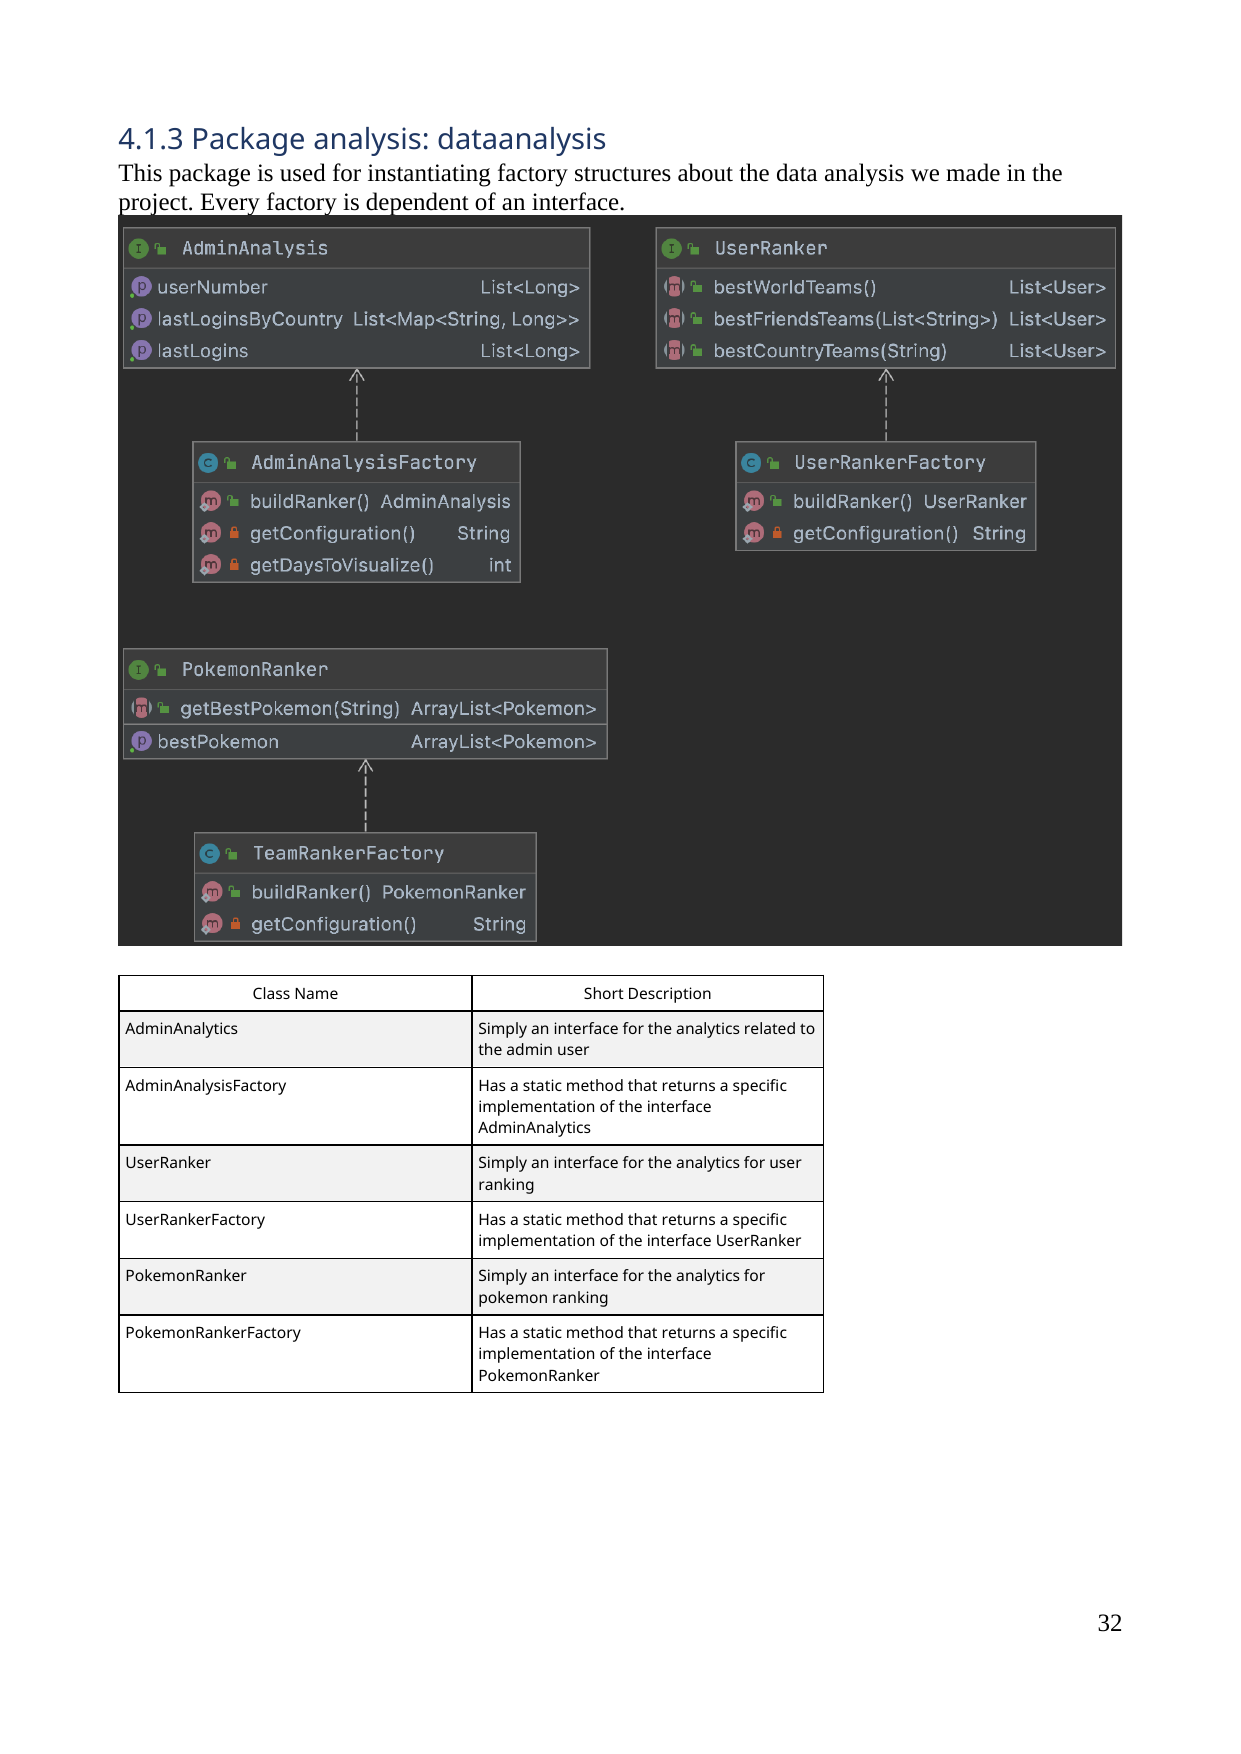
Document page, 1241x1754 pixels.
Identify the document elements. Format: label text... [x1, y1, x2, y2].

table_cell Has a static method that returns a specific implementation of the interface UserRanker [473, 1202, 823, 1257]
table_cell UserRankerFactory [120, 1202, 471, 1257]
table_cell UserRanker [120, 1146, 471, 1201]
picture [118, 215, 1123, 946]
table_cell Has a static method that returns a specific implementation of the interface AdminAnalytics [473, 1068, 823, 1144]
subtitle 4.1.3 Package analysis: dataanalysis [118, 118, 1122, 158]
table_cell Simply an interface for the analytics for pokemon ranking [473, 1259, 823, 1314]
table_cell Simply an interface for the analytics related to the admin user [473, 1012, 823, 1066]
text This package is used for instantiating factory structures about the data analysis we made in the project. Every factory is dependent of an interface. [118, 158, 1122, 215]
table_cell AdminAnalysisFactory [120, 1068, 471, 1144]
table_cell AdminAnalytics [120, 1012, 471, 1066]
table_cell Has a static method that returns a specific implementation of the interface PokemonRanker [473, 1316, 823, 1392]
table_cell PokemonRanker [120, 1259, 471, 1314]
table_header Class Name [120, 976, 471, 1010]
table_header Short Description [473, 976, 823, 1010]
table_cell PokemonRankerFactory [120, 1316, 471, 1392]
table_cell Simply an interface for the analytics for user ranking [473, 1146, 823, 1201]
